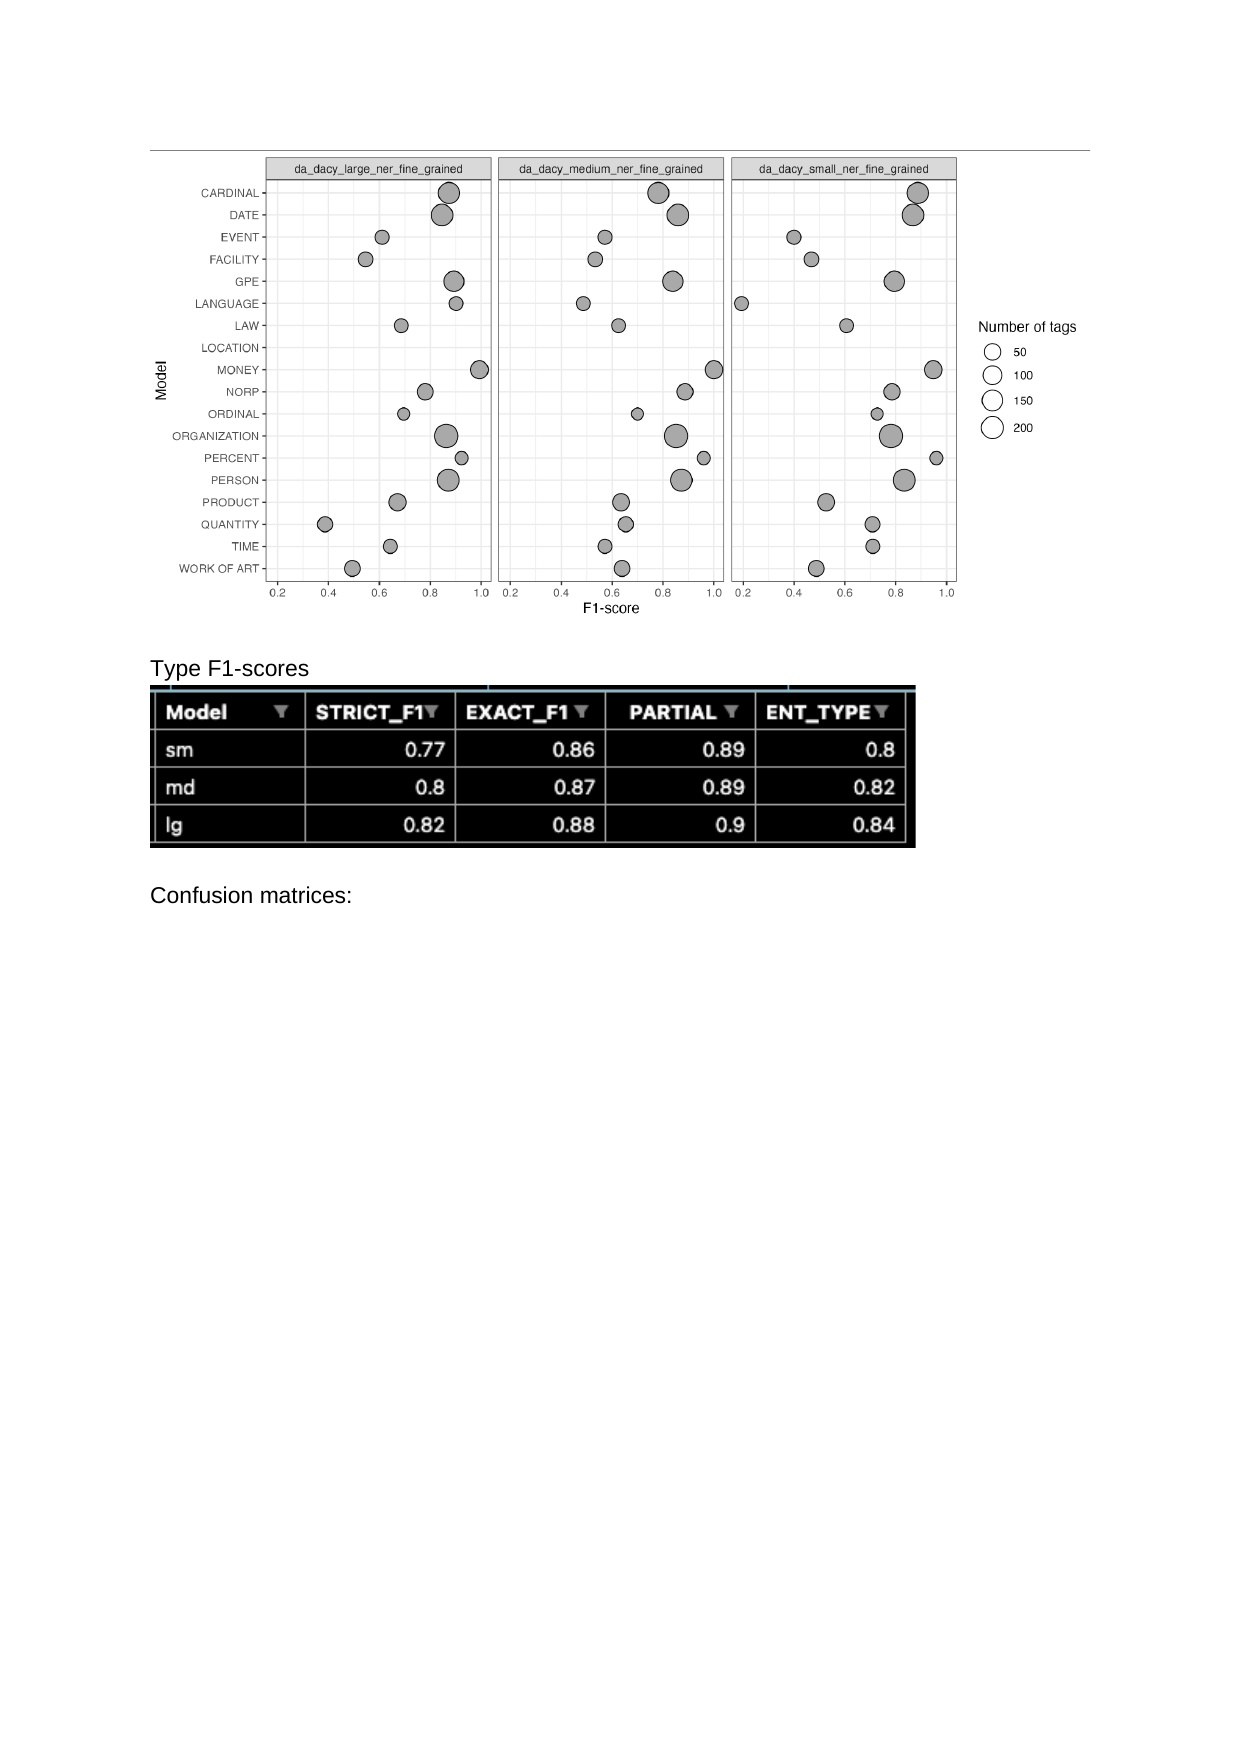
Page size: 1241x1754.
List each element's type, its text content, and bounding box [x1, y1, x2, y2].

text Type F1-scores [150, 655, 1090, 681]
text Confusion matrices: [150, 882, 1090, 908]
picture [150, 150, 1091, 621]
picture [150, 685, 916, 848]
